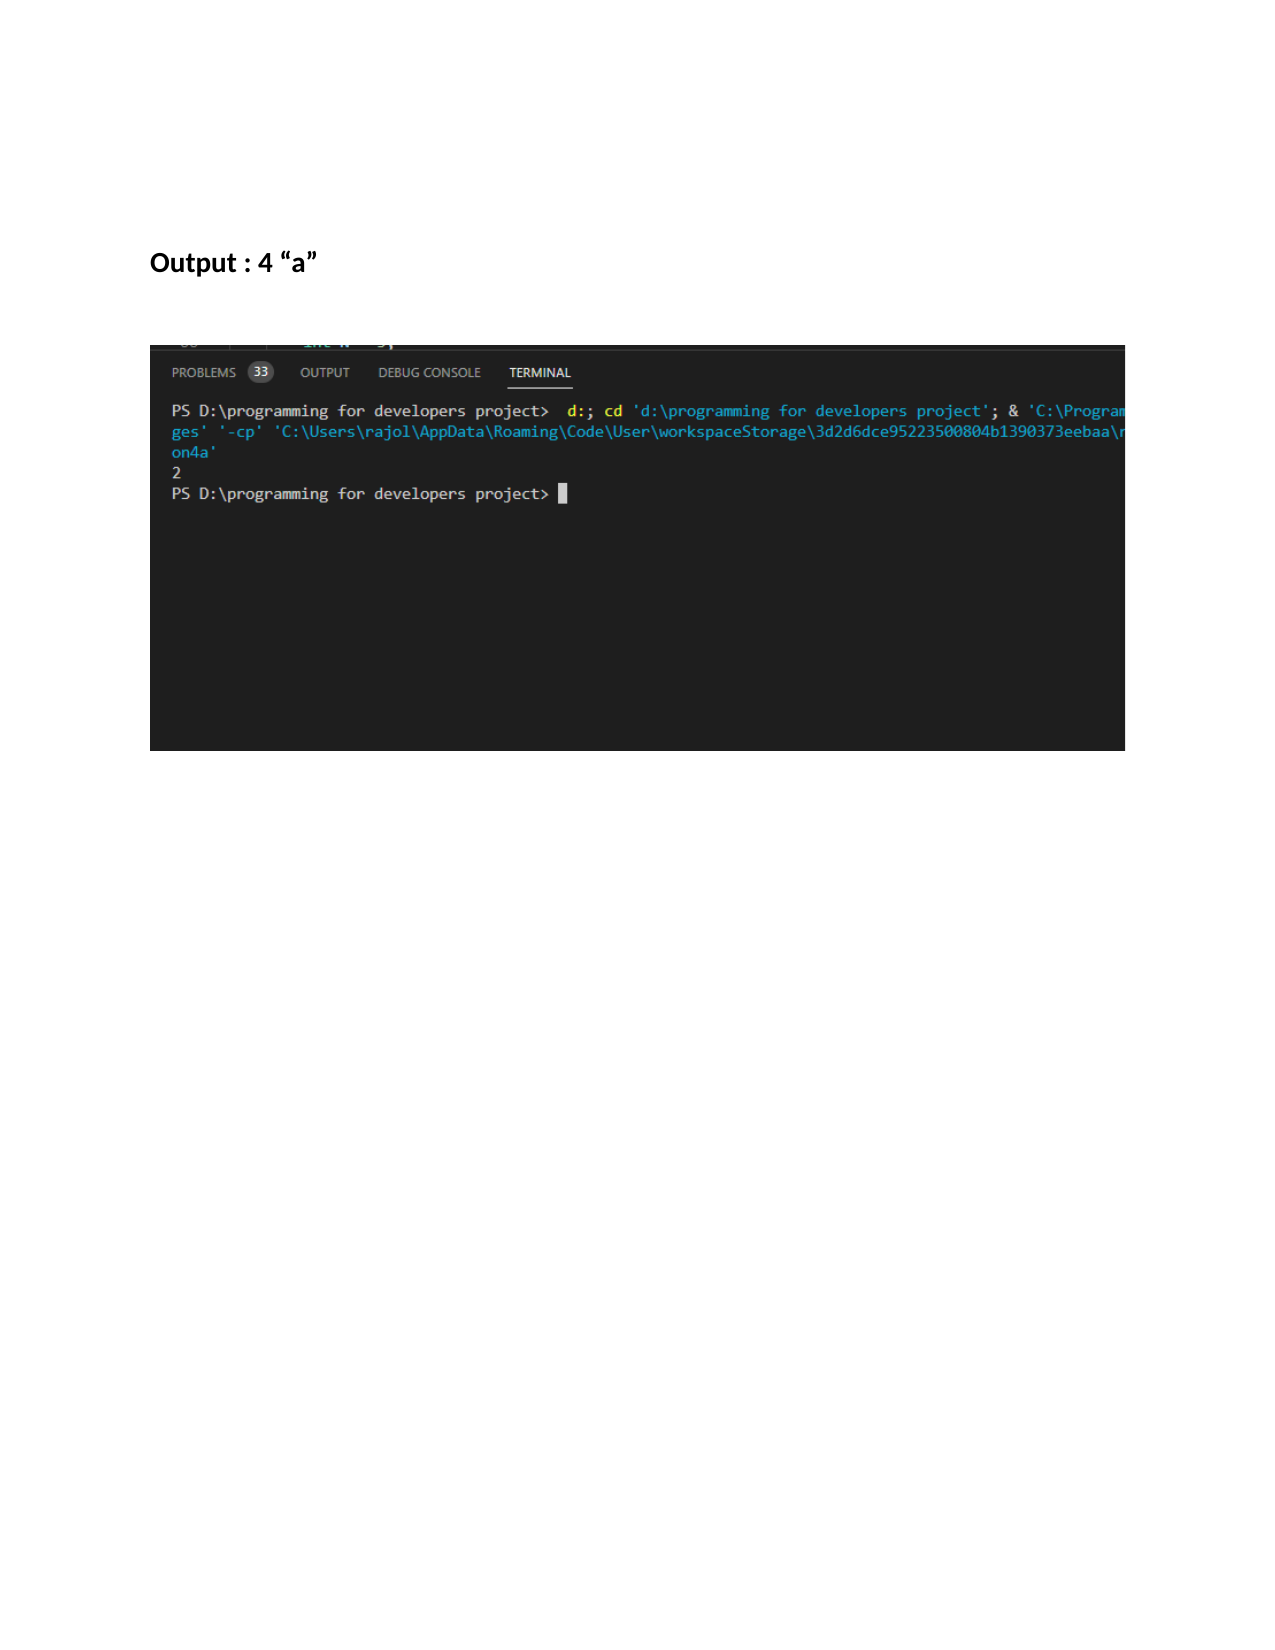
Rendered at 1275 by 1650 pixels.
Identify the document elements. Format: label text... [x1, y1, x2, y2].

text Output : 4 “a” [150, 244, 1125, 279]
picture [150, 345, 1125, 751]
